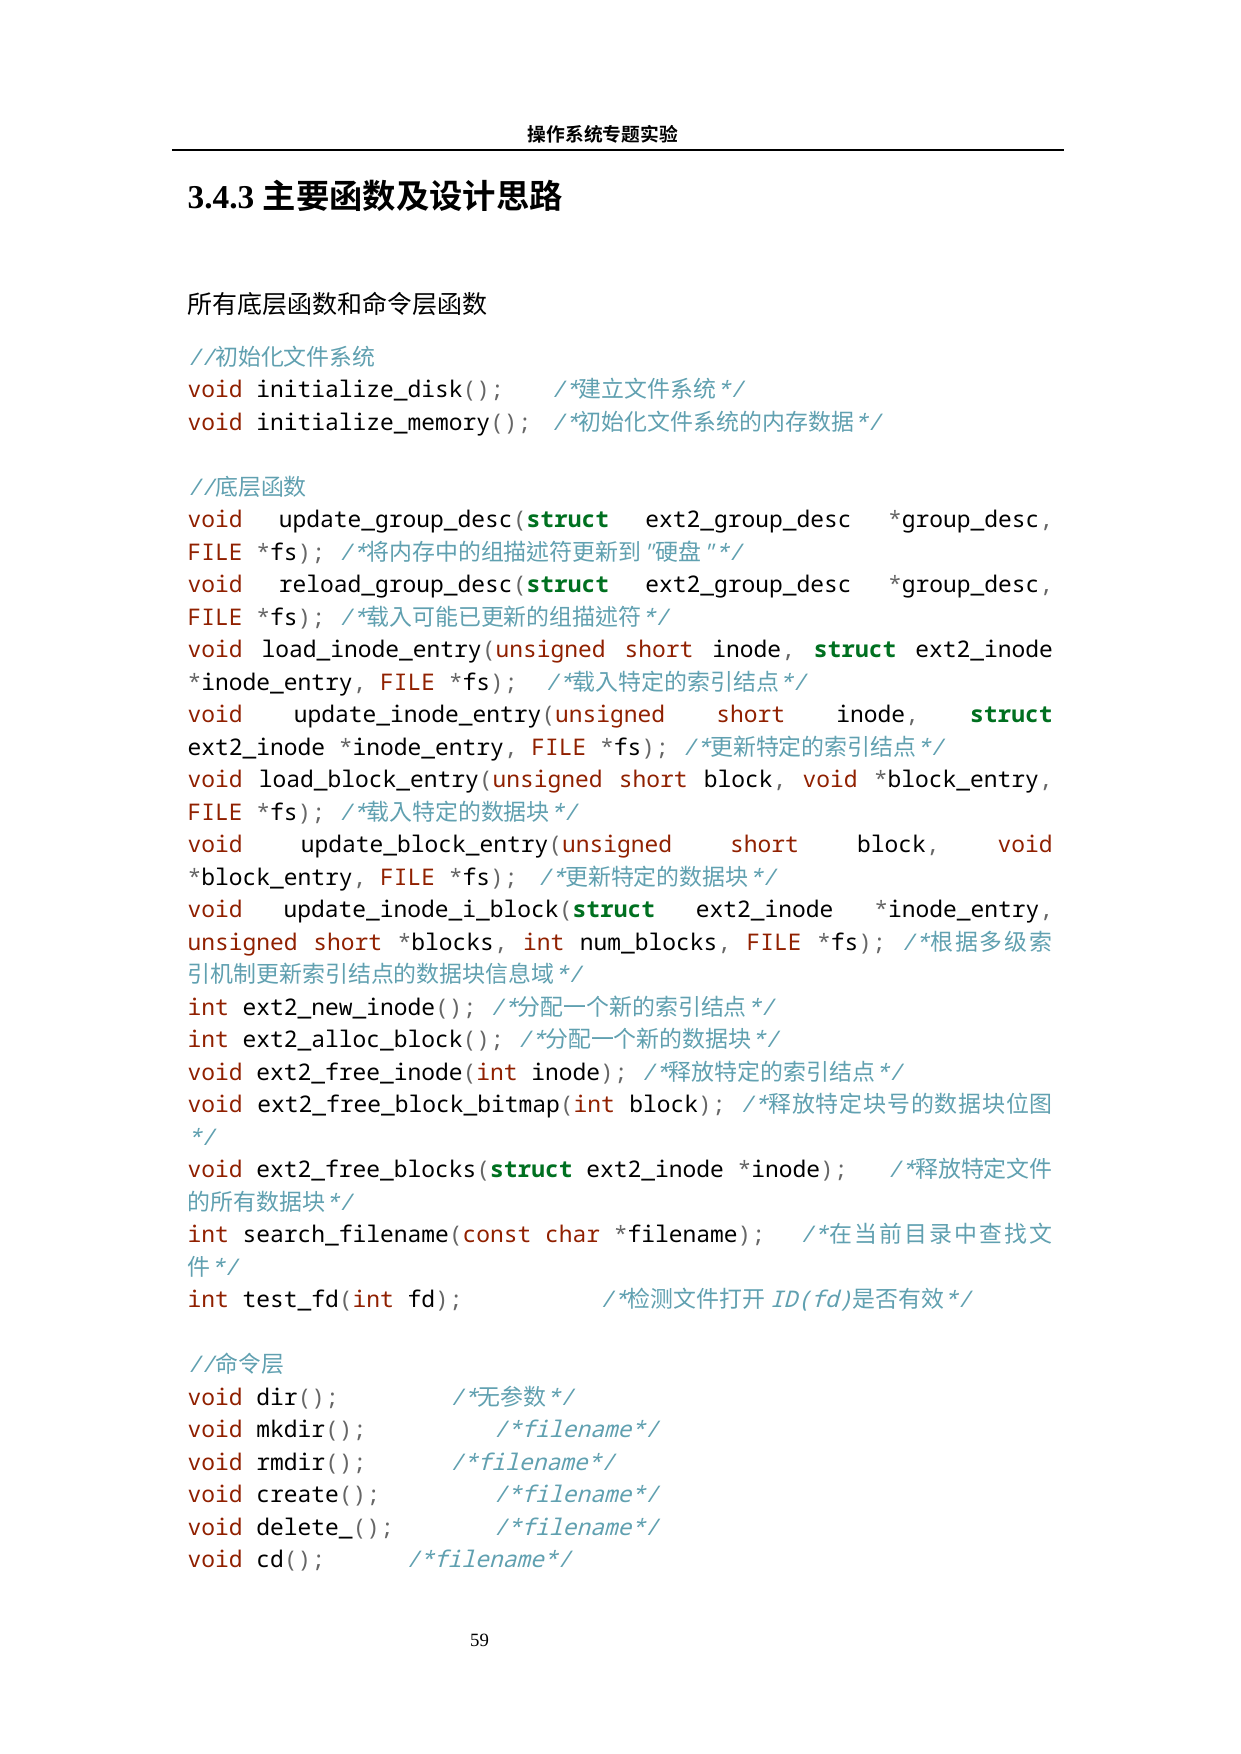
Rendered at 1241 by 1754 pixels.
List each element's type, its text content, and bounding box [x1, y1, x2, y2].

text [187, 340, 1053, 1575]
subtitle 3.4.3 主要函数及设计思路 [187, 162, 1053, 227]
text 所有底层函数和命令层函数 [187, 289, 1053, 321]
